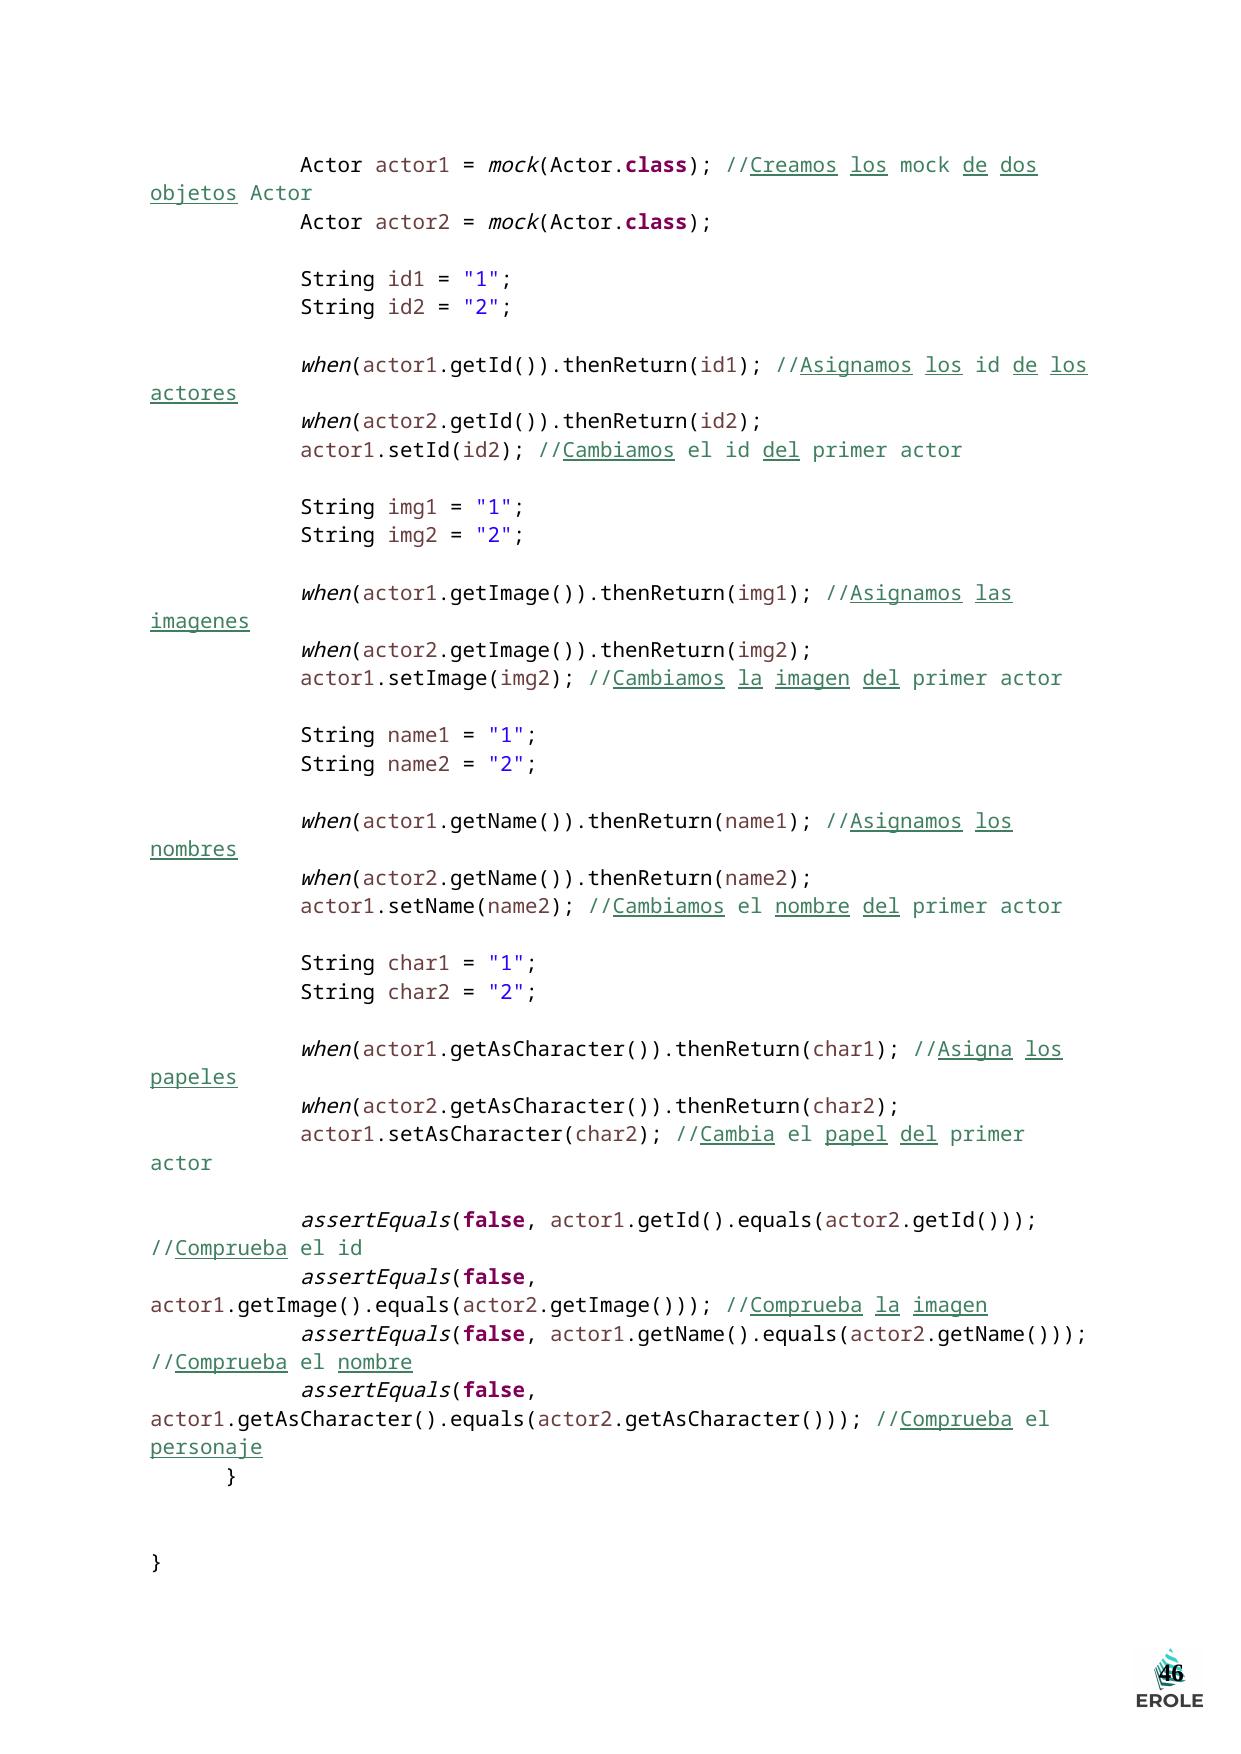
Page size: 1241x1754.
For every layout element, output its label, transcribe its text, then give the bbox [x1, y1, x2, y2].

text actor1.setAsCharacter(char2); //Cambia el papel del primer actor [150, 1119, 1090, 1176]
text Actor actor2 = mock(Actor.class); [150, 207, 1090, 235]
text String img2 = "2"; [150, 521, 1090, 549]
text when(actor2.getName()).thenReturn(name2); [150, 863, 1090, 891]
text when(actor2.getAsCharacter()).thenReturn(char2); [150, 1091, 1090, 1119]
text Actor actor1 = mock(Actor.class); //Creamos los mock de dos objetos Actor [150, 150, 1090, 207]
text when(actor1.getAsCharacter()).thenReturn(char1); //Asigna los papeles [150, 1034, 1090, 1091]
text String char1 = "1"; [150, 948, 1090, 977]
text String img1 = "1"; [150, 492, 1090, 521]
picture [1132, 1647, 1205, 1709]
text when(actor1.getImage()).thenReturn(img1); //Asignamos las imagenes [150, 578, 1090, 635]
text String id2 = "2"; [150, 292, 1090, 321]
text when(actor2.getId()).thenReturn(id2); [150, 407, 1090, 435]
text assertEquals(false, actor1.getImage().equals(actor2.getImage())); //Comprueba la imagen [150, 1262, 1090, 1319]
text String name2 = "2"; [150, 749, 1090, 777]
text assertEquals(false, actor1.getName().equals(actor2.getName())); //Comprueba el nombre [150, 1319, 1090, 1376]
text String name1 = "1"; [150, 720, 1090, 749]
text actor1.setId(id2); //Cambiamos el id del primer actor [150, 435, 1090, 463]
text String char2 = "2"; [150, 977, 1090, 1005]
text } [150, 1461, 1090, 1489]
text } [150, 1547, 1090, 1575]
text actor1.setImage(img2); //Cambiamos la imagen del primer actor [150, 663, 1090, 692]
text when(actor1.getId()).thenReturn(id1); //Asignamos los id de los actores [150, 350, 1090, 407]
text when(actor2.getImage()).thenReturn(img2); [150, 635, 1090, 663]
text actor1.setName(name2); //Cambiamos el nombre del primer actor [150, 891, 1090, 920]
text when(actor1.getName()).thenReturn(name1); //Asignamos los nombres [150, 806, 1090, 863]
text assertEquals(false, actor1.getAsCharacter().equals(actor2.getAsCharacter())); //Comprueba el personaje [150, 1376, 1090, 1461]
text String id1 = "1"; [150, 264, 1090, 292]
text assertEquals(false, actor1.getId().equals(actor2.getId())); //Comprueba el id [150, 1205, 1090, 1262]
